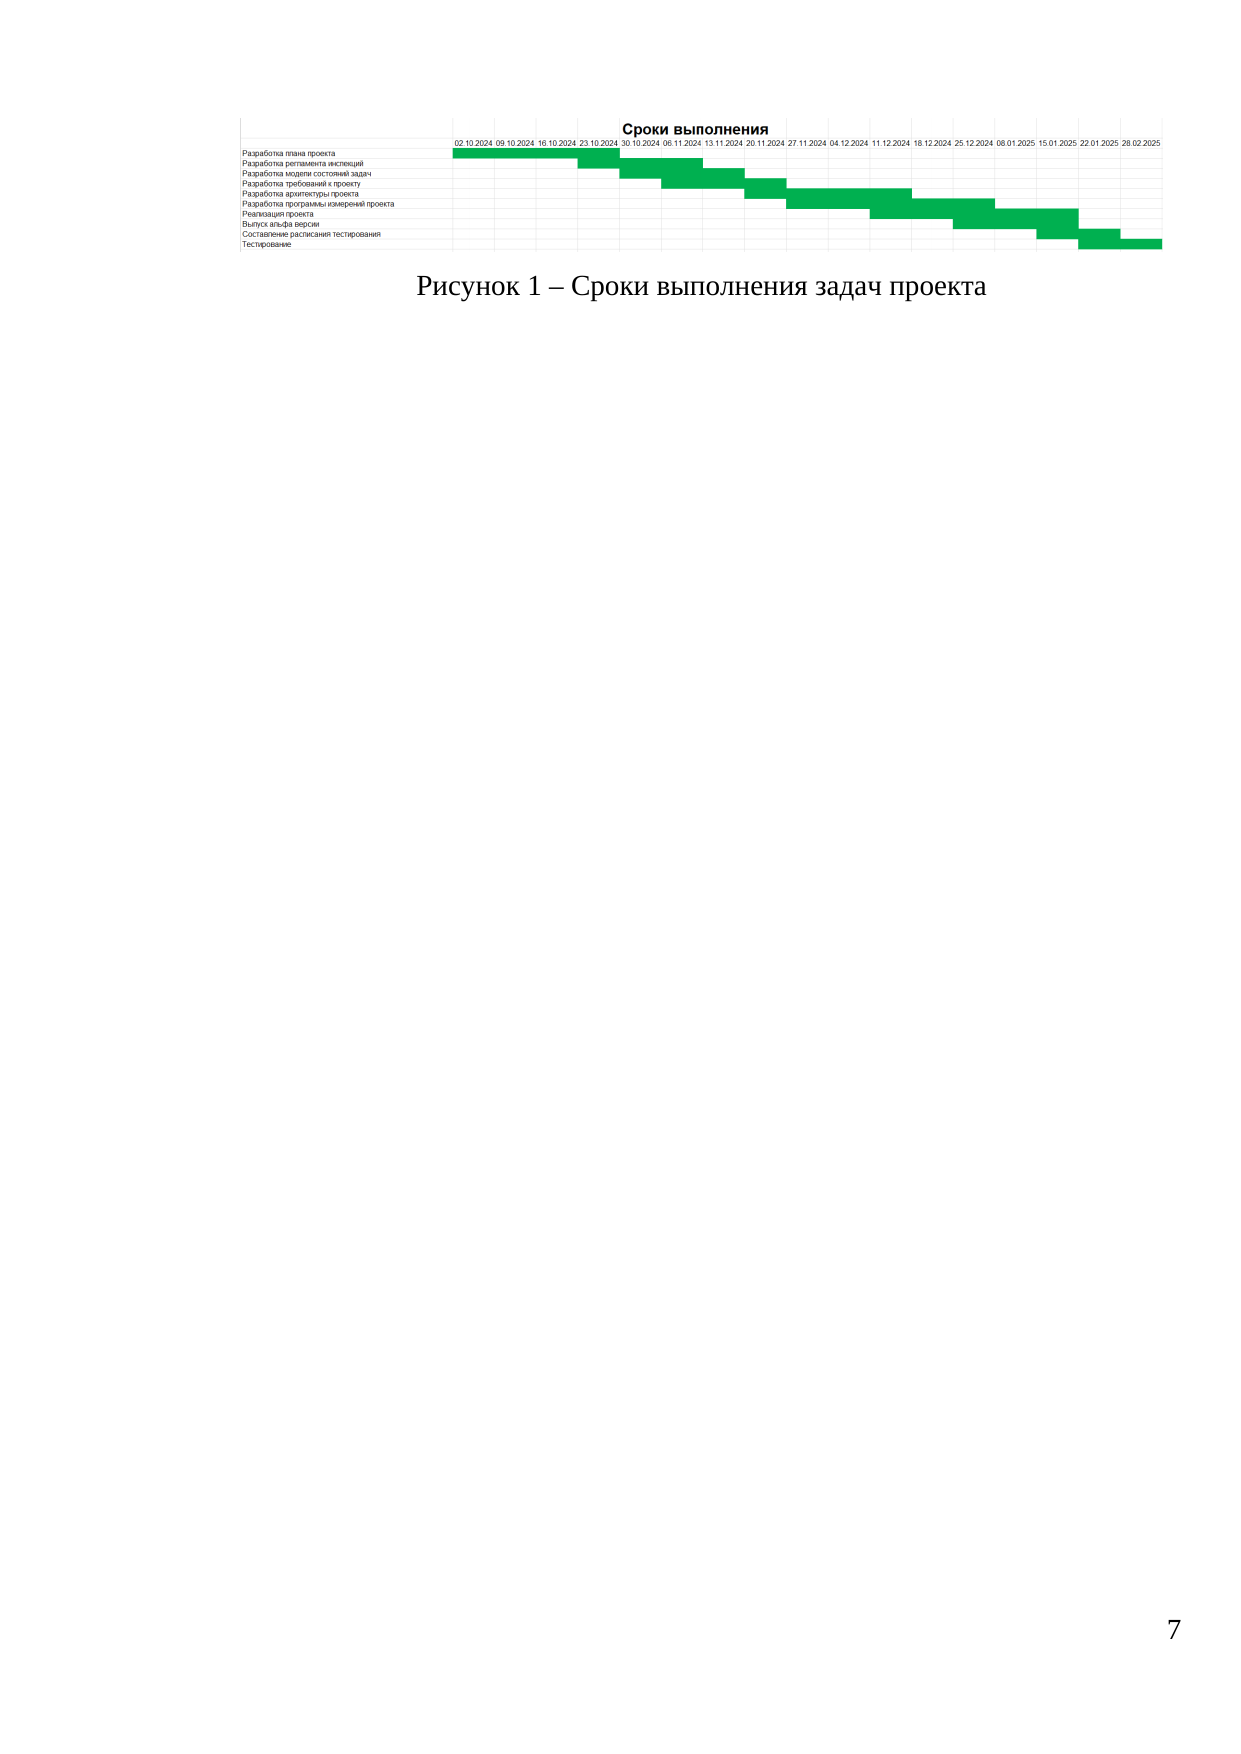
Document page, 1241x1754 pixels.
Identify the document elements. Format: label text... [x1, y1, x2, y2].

picture [240, 118, 1163, 252]
text Рисунок 1 – Сроки выполнения задач проекта [148, 268, 1181, 302]
